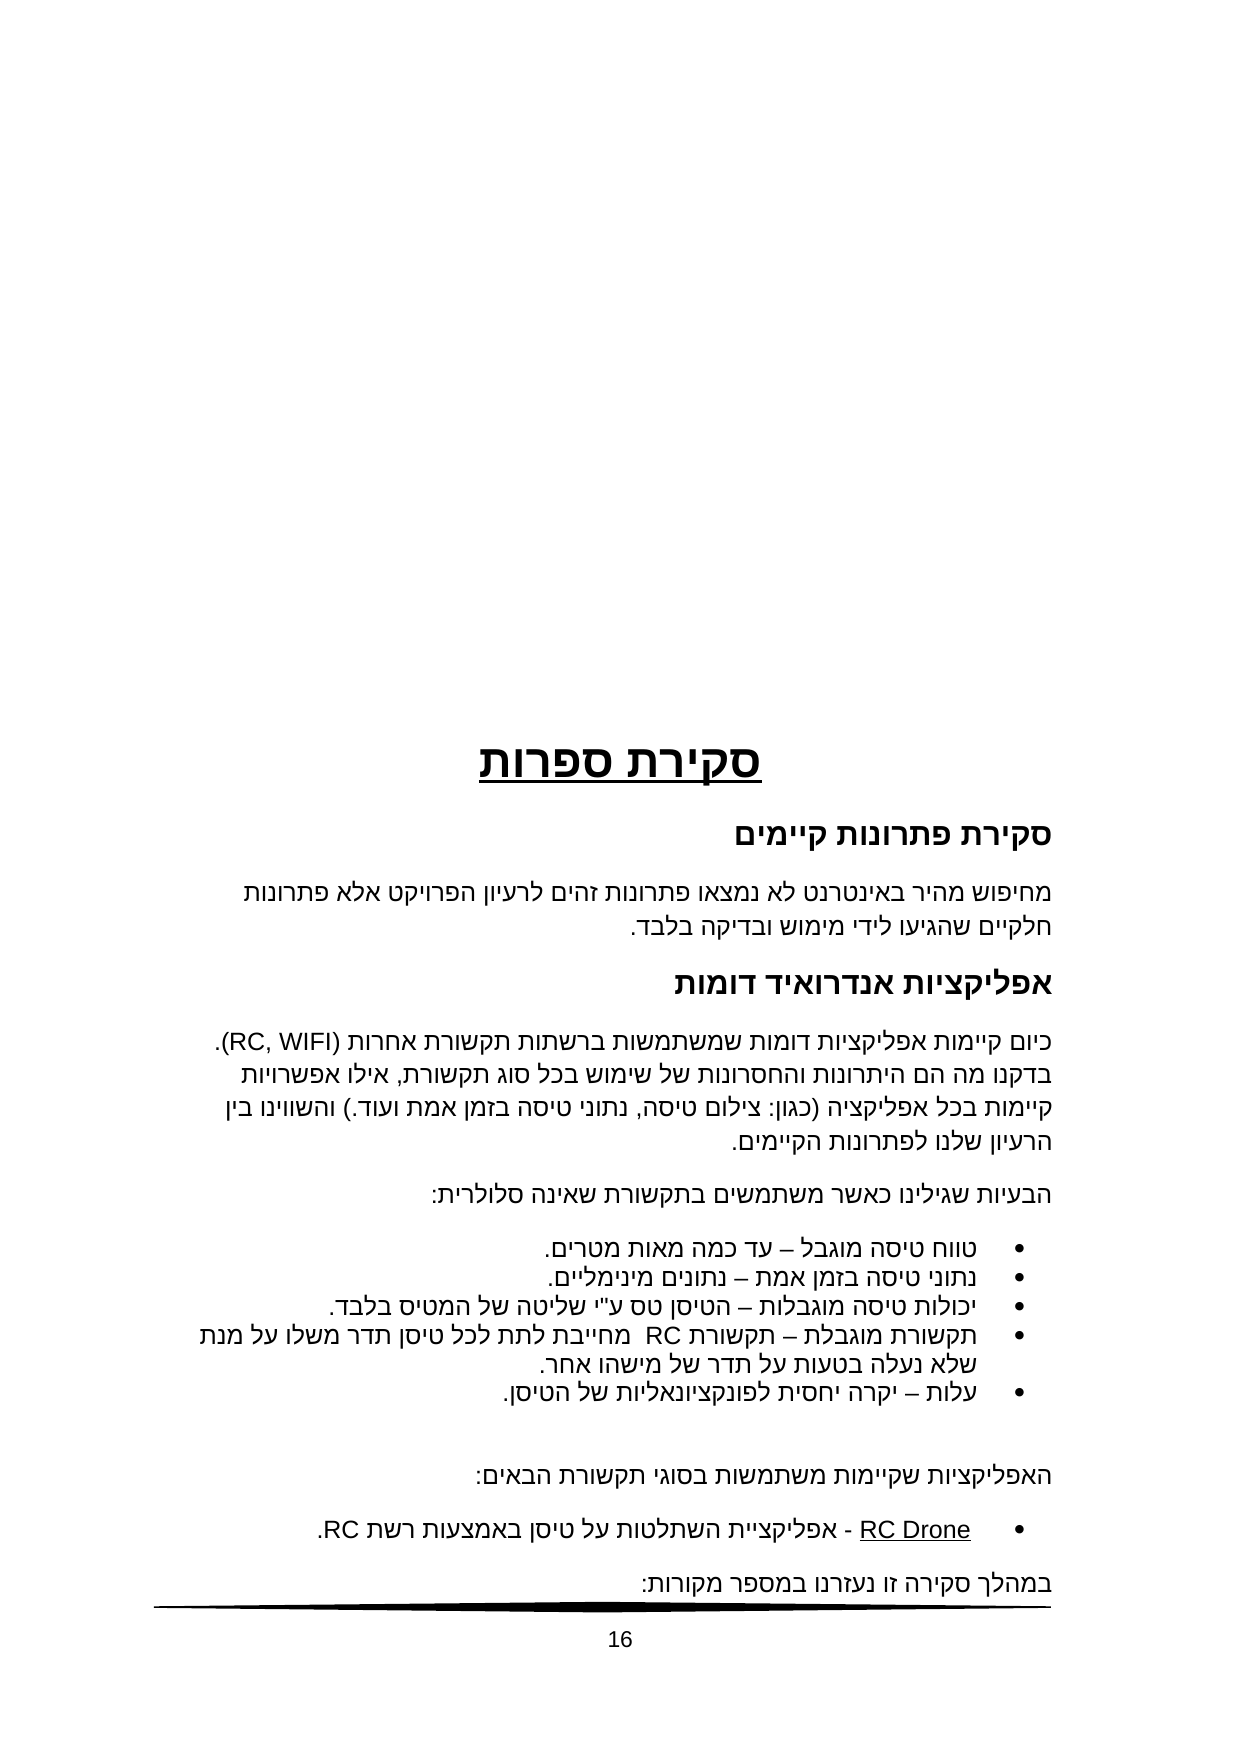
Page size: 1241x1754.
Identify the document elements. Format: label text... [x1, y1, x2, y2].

list תקשורת מוגבלת – תקשורת RC מחייבת לתת לכל טיסן תדר משלו על מנת שלא נעלה בטעות על תדר של מישהו אחר. [187, 1321, 1015, 1378]
text מחיפוש מהיר באינטרנט לא נמצאו פתרונות זהים לרעיון הפרויקט אלא פתרונות חלקיים שהגיעו לידי מימוש ובדיקה בלבד. [187, 878, 1053, 940]
text אפליקציות אנדרואיד דומות [187, 965, 1053, 1001]
text הבעיות שגילינו כאשר משתמשים בתקשורת שאינה סלולרית: [187, 1180, 1053, 1209]
list טווח טיסה מוגבל – עד כמה מאות מטרים. [187, 1234, 1015, 1263]
list RC Drone - אפליקציית השתלטות על טיסן באמצעות רשת RC. [187, 1515, 1015, 1544]
text במהלך סקירה זו נעזרנו במספר מקורות: [187, 1569, 1053, 1598]
text האפליקציות שקיימות משתמשות בסוגי תקשורת הבאים: [187, 1461, 1053, 1490]
text סקירת ספרות [187, 735, 1053, 788]
text כיום קיימות אפליקציות דומות שמשתמשות ברשתות תקשורת אחרות (RC, WIFI). בדקנו מה הם היתרונות והחסרונות של שימוש בכל סוג תקשורת, אילו אפשרויות קיימות בכל אפליקציה (כגון: צילום טיסה, נתוני טיסה בזמן אמת ועוד.) והשווינו בין הרעיון שלנו לפתרונות הקיימים. [187, 1027, 1053, 1155]
text סקירת פתרונות קיימים [187, 816, 1053, 852]
list נתוני טיסה בזמן אמת – נתונים מינימליים. [187, 1263, 1015, 1292]
list יכולות טיסה מוגבלות – הטיסן טס ע"י שליטה של המטיס בלבד. [187, 1292, 1015, 1321]
list עלות – יקרה יחסית לפונקציונאליות של הטיסן. [187, 1378, 1015, 1407]
